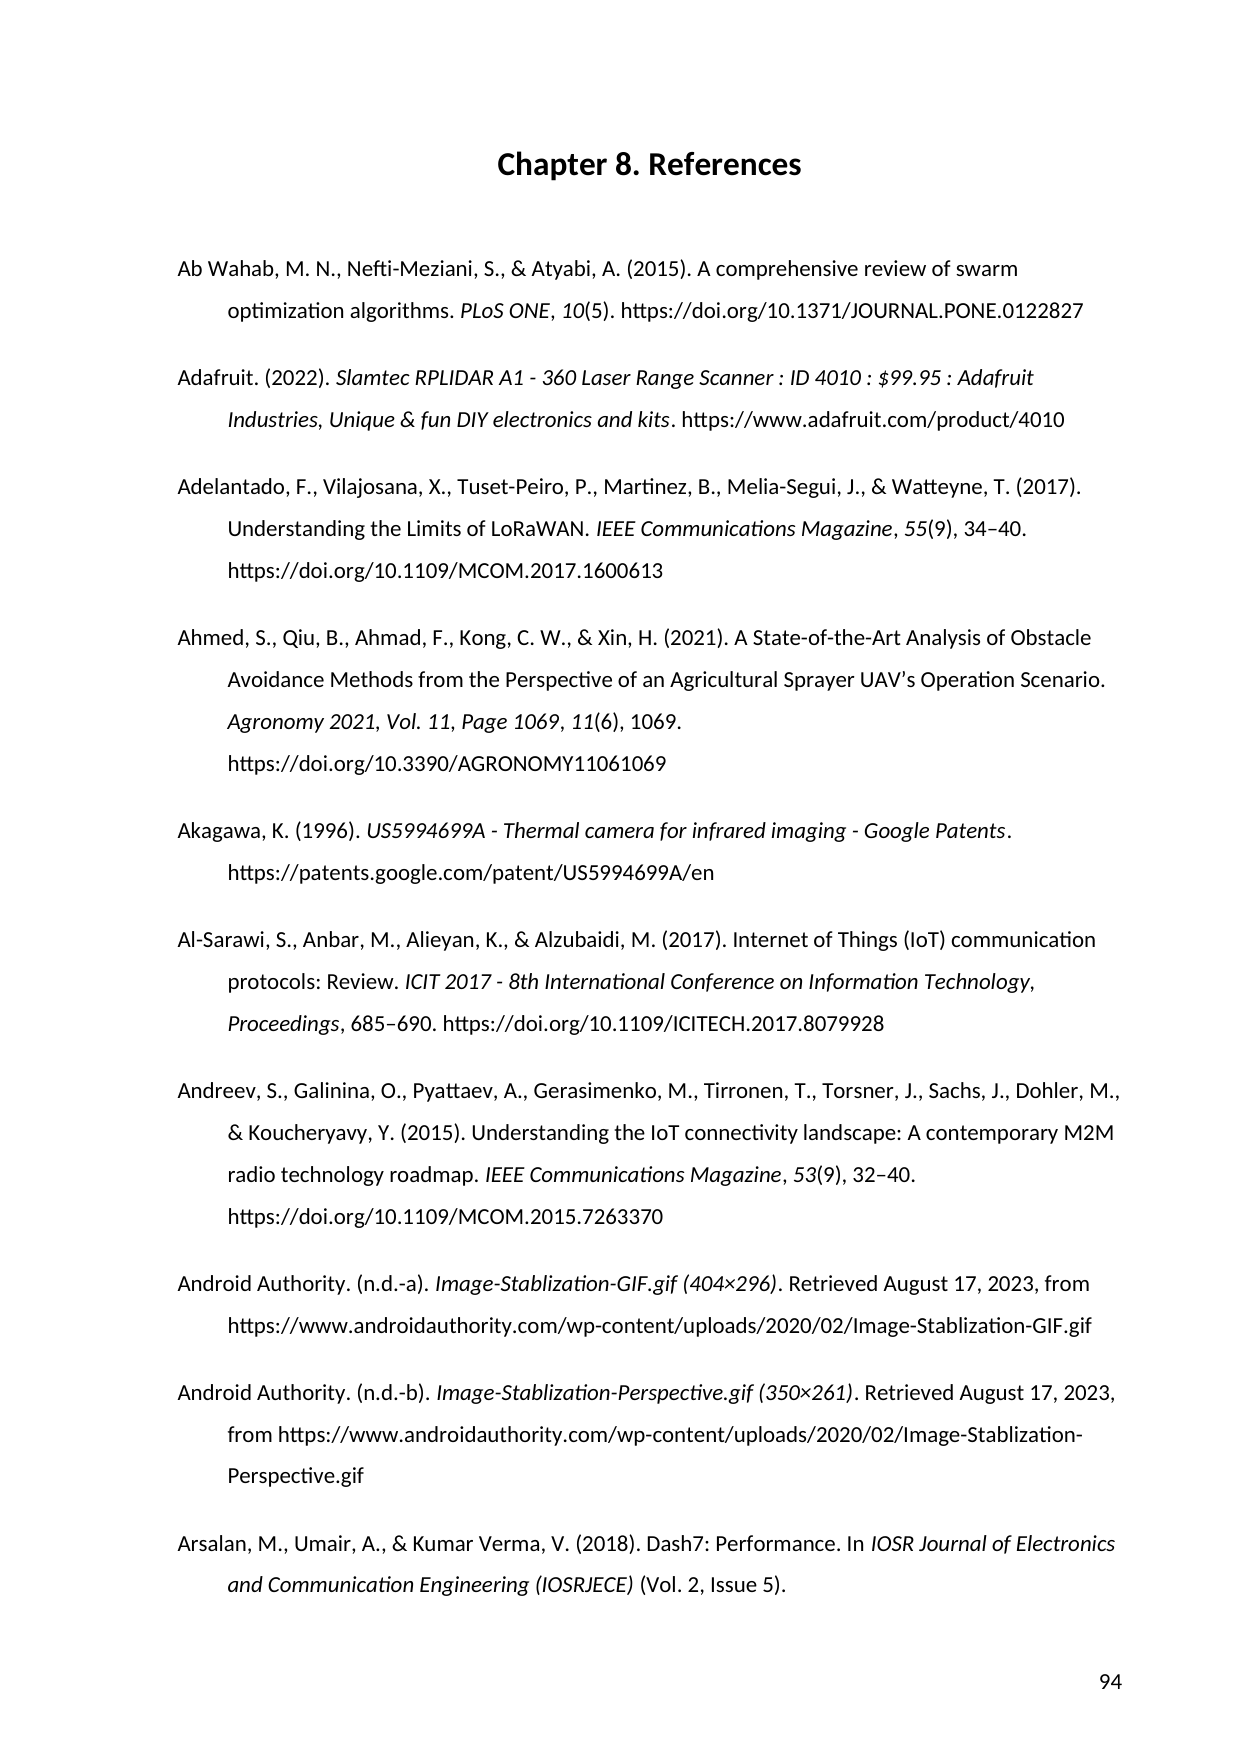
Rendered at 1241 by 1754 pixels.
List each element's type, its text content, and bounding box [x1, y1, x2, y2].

text Adelantado, F., Vilajosana, X., Tuset-Peiro, P., Martinez, B., Melia-Segui, J., & Watteyne, T. (2017). Understanding the Limits of LoRaWAN. IEEE Communications Magazine, 55(9), 34–40. https://doi.org/10.1109/MCOM.2017.1600613 [177, 472, 1122, 584]
text Android Authority. (n.d.-b). Image-Stablization-Perspective.gif (350×261). Retrieved August 17, 2023, from https://www.androidauthority.com/wp-content/uploads/2020/02/Image-Stablization-Perspective.gif [177, 1378, 1122, 1490]
text Ab Wahab, M. N., Nefti-Meziani, S., & Atyabi, A. (2015). A comprehensive review of swarm optimization algorithms. PLoS ONE, 10(5). https://doi.org/10.1371/JOURNAL.PONE.0122827 [177, 254, 1122, 324]
text Ahmed, S., Qiu, B., Ahmad, F., Kong, C. W., & Xin, H. (2021). A State-of-the-Art Analysis of Obstacle Avoidance Methods from the Perspective of an Agricultural Sprayer UAV’s Operation Scenario. Agronomy 2021, Vol. 11, Page 1069, 11(6), 1069. https://doi.org/10.3390/AGRONOMY11061069 [177, 623, 1122, 777]
text Al-Sarawi, S., Anbar, M., Alieyan, K., & Alzubaidi, M. (2017). Internet of Things (IoT) communication protocols: Review. ICIT 2017 - 8th International Conference on Information Technology, Proceedings, 685–690. https://doi.org/10.1109/ICITECH.2017.8079928 [177, 925, 1122, 1037]
subtitle Chapter 8. References [177, 143, 1122, 184]
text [177, 1529, 1122, 1599]
text Adafruit. (2022). Slamtec RPLIDAR A1 - 360 Laser Range Scanner : ID 4010 : $99.95 : Adafruit Industries, Unique & fun DIY electronics and kits. https://www.adafruit.com/product/4010 [177, 363, 1122, 433]
text Akagawa, K. (1996). US5994699A - Thermal camera for infrared imaging - Google Patents. https://patents.google.com/patent/US5994699A/en [177, 816, 1122, 886]
text Andreev, S., Galinina, O., Pyattaev, A., Gerasimenko, M., Tirronen, T., Torsner, J., Sachs, J., Dohler, M., & Koucheryavy, Y. (2015). Understanding the IoT connectivity landscape: A contemporary M2M radio technology roadmap. IEEE Communications Magazine, 53(9), 32–40. https://doi.org/10.1109/MCOM.2015.7263370 [177, 1076, 1122, 1230]
text Android Authority. (n.d.-a). Image-Stablization-GIF.gif (404×296). Retrieved August 17, 2023, from https://www.androidauthority.com/wp-content/uploads/2020/02/Image-Stablization-GIF.gif [177, 1269, 1122, 1339]
